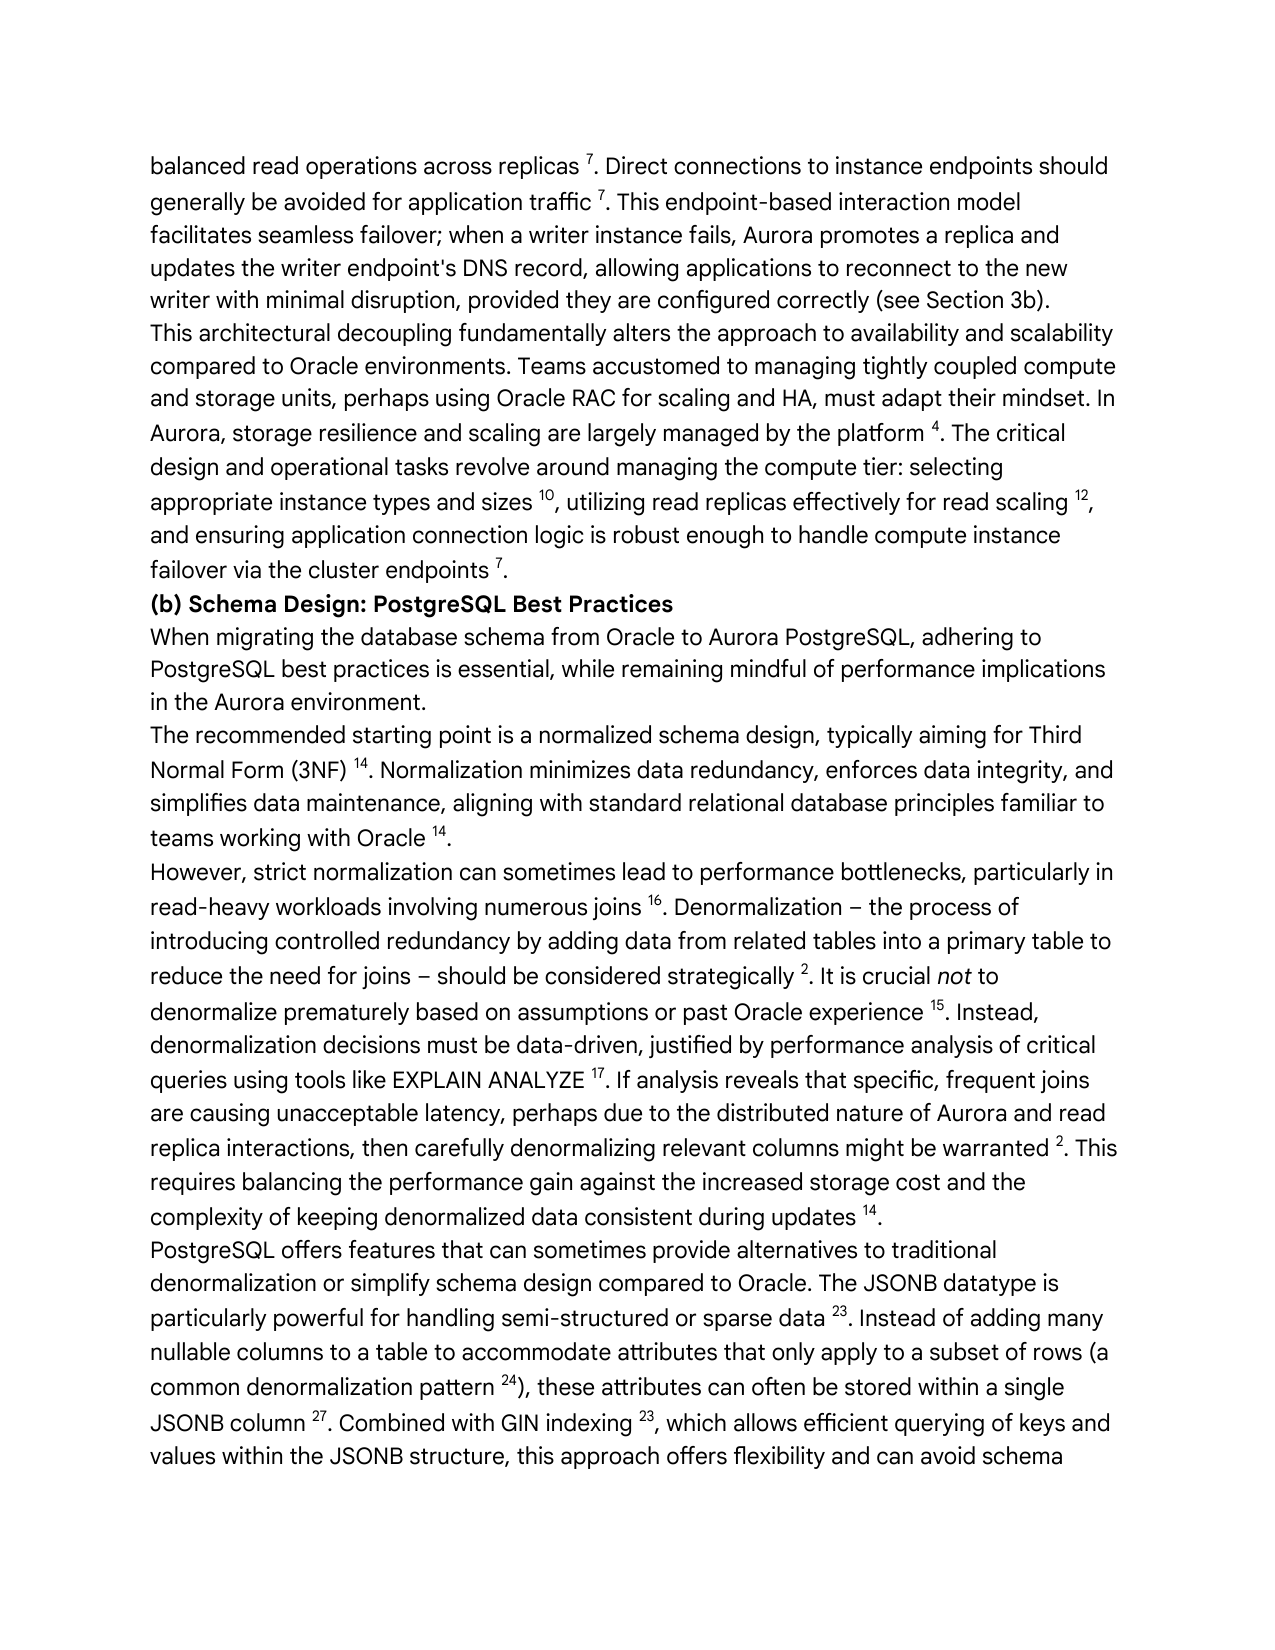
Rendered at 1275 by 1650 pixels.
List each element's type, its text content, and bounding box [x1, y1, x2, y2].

text (b) Schema Design: PostgreSQL Best Practices [150, 590, 1125, 619]
text When migrating the database schema from Oracle to Aurora PostgreSQL, adhering to PostgreSQL best practices is essential, while remaining mindful of performance implications in the Aurora environment. [150, 623, 1125, 717]
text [150, 150, 1125, 315]
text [150, 1237, 1125, 1471]
text This architectural decoupling fundamentally alters the approach to availability and scalability compared to Oracle environments. Teams accustomed to managing tightly coupled compute and storage units, perhaps using Oracle RAC for scaling and HA, must adapt their mindset. In Aurora, storage resilience and scaling are largely managed by the platform 4. The critical design and operational tasks revolve around managing the compute tier: selecting appropriate instance types and sizes 10, utilizing read replicas effectively for read scaling 12, and ensuring application connection logic is robust enough to handle compute instance failover via the cluster endpoints 7. [150, 319, 1125, 586]
text However, strict normalization can sometimes lead to performance bottlenecks, particularly in read-heavy workloads involving numerous joins 16. Denormalization – the process of introducing controlled redundancy by adding data from related tables into a primary table to reduce the need for joins – should be considered strategically 2. It is crucial not to denormalize prematurely based on assumptions or past Oracle experience 15. Instead, denormalization decisions must be data-driven, justified by performance analysis of critical queries using tools like EXPLAIN ANALYZE 17. If analysis reveals that specific, frequent joins are causing unacceptable latency, perhaps due to the distributed nature of Aurora and read replica interactions, then carefully denormalizing relevant columns might be warranted 2. This requires balancing the performance gain against the increased storage cost and the complexity of keeping denormalized data consistent during updates 14. [150, 858, 1125, 1232]
text The recommended starting point is a normalized schema design, typically aiming for Third Normal Form (3NF) 14. Normalization minimizes data redundancy, enforces data integrity, and simplifies data maintenance, aligning with standard relational database principles familiar to teams working with Oracle 14. [150, 721, 1125, 854]
